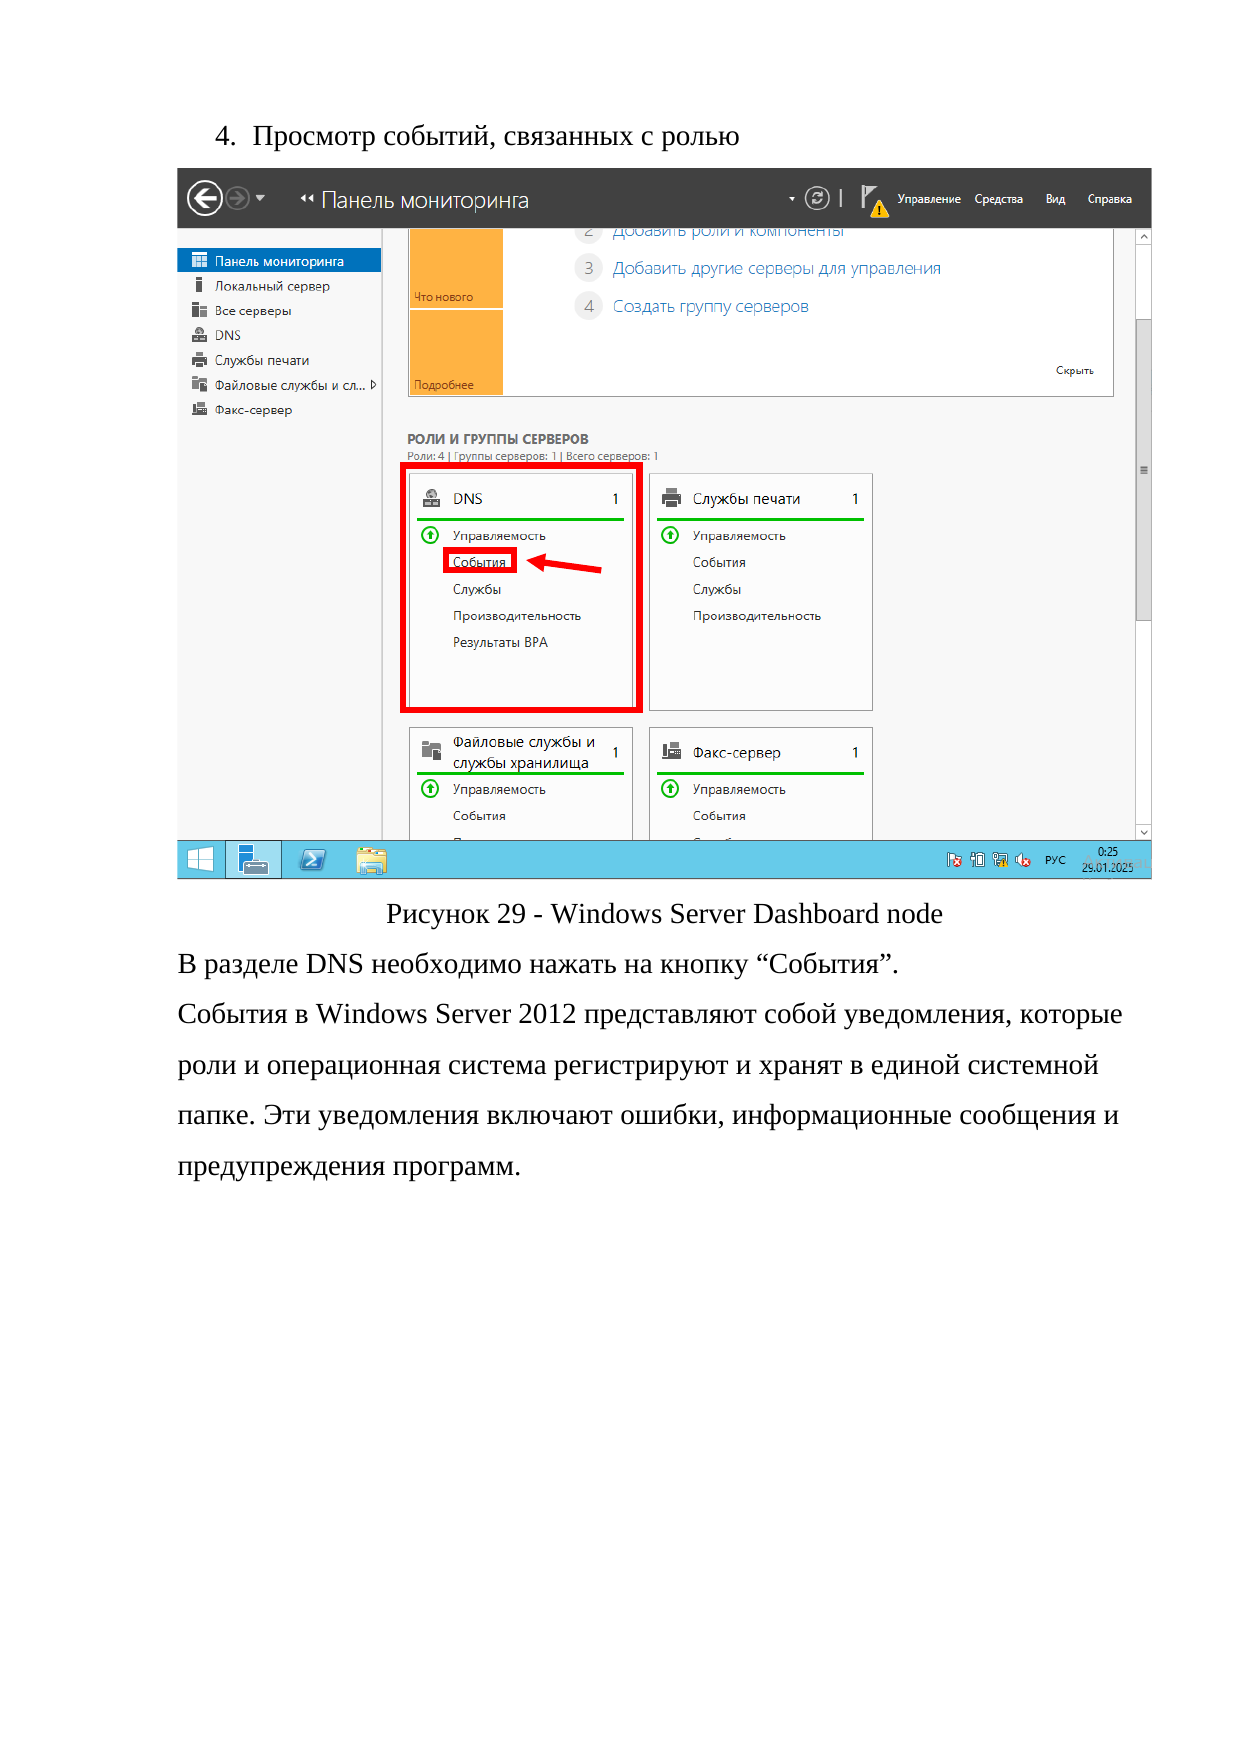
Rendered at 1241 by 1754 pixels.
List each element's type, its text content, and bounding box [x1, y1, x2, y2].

text Рисунок 29 - Windows Server Dashboard node [177, 896, 1152, 929]
text События в Windows Server 2012 представляют собой уведомления, которые роли и операционная система регистрируют и хранят в единой системной папке. Эти уведомления включают ошибки, информационные сообщения и предупреждения программ. [177, 997, 1152, 1181]
subtitle Просмотр событий, связанных с ролью [215, 118, 1152, 152]
text В разделе DNS необходимо нажать на кнопку “События”. [177, 946, 1152, 980]
picture [177, 168, 1152, 880]
